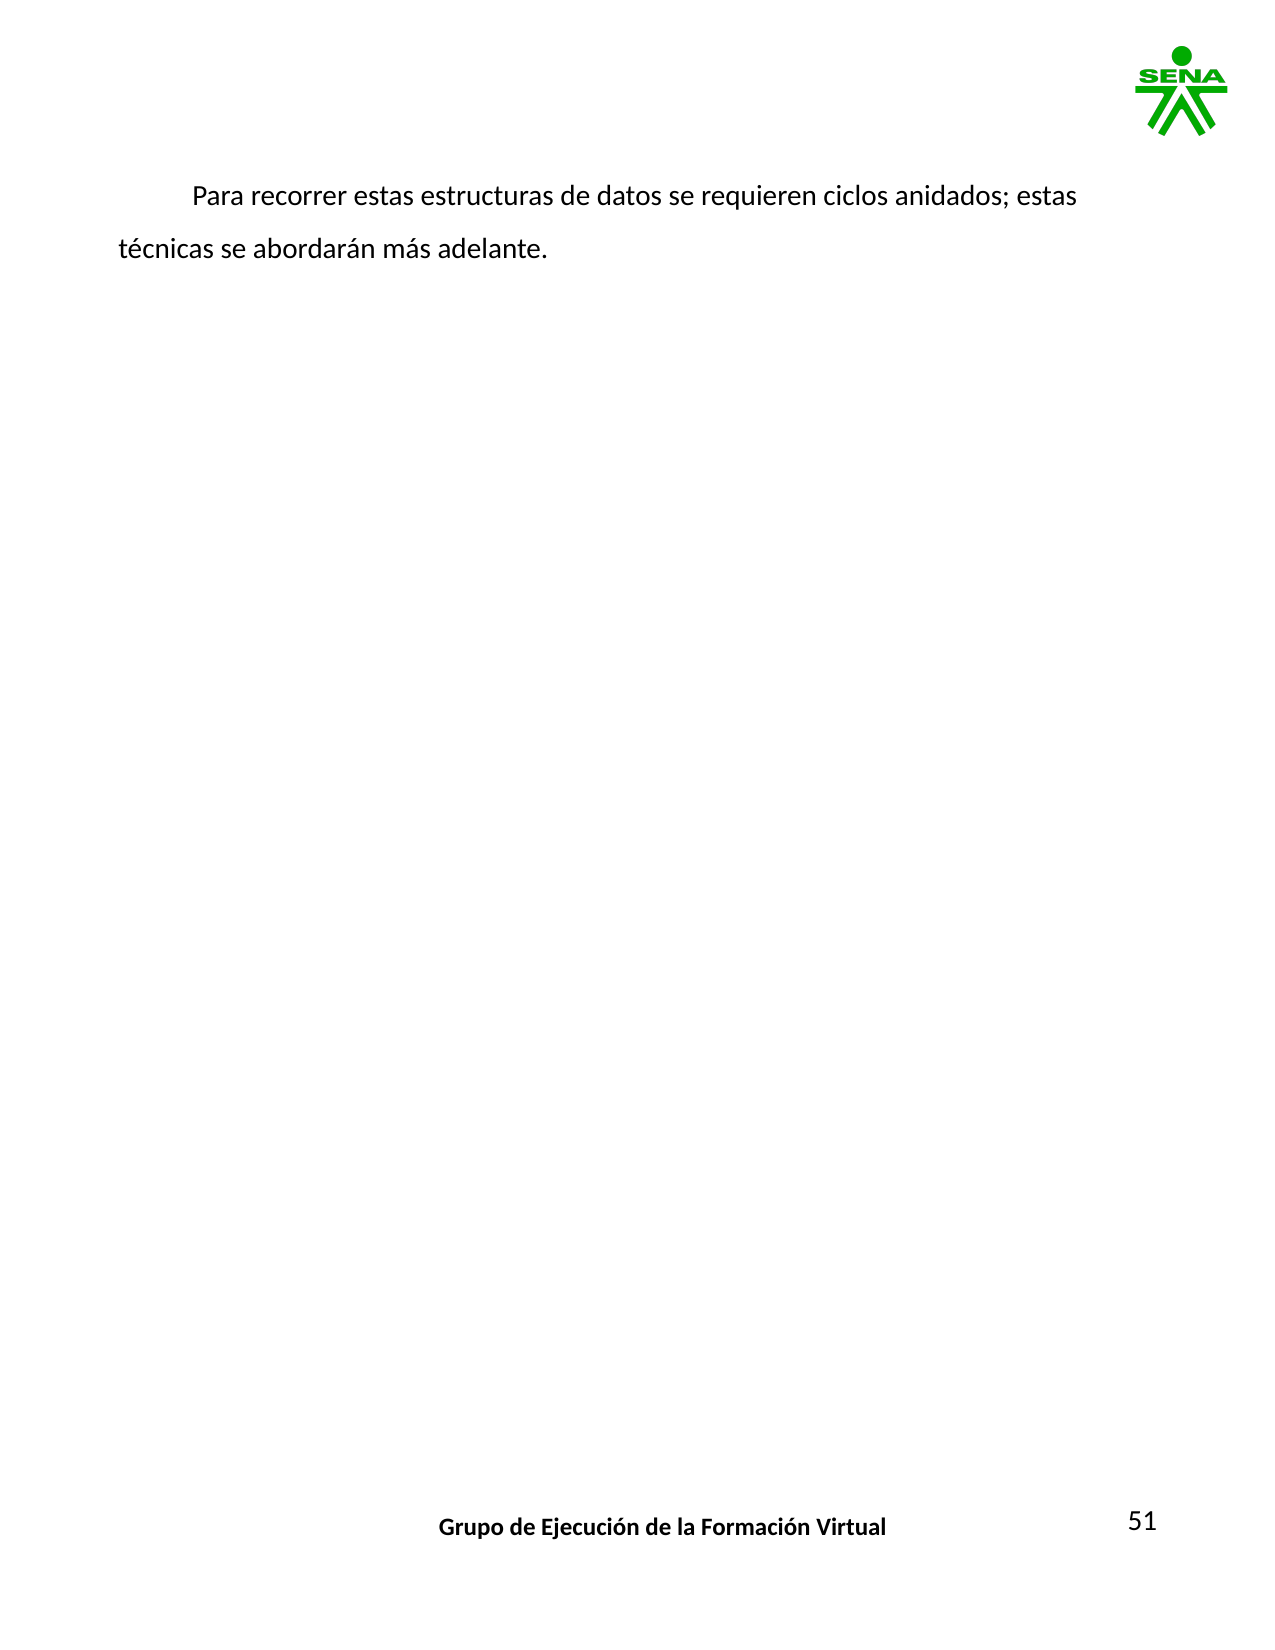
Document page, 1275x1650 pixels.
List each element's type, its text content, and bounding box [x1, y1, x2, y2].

text Para recorrer estas estructuras de datos se requieren ciclos anidados; estas técnicas se abordarán más adelante. [118, 177, 1157, 266]
picture [1135, 46, 1228, 136]
